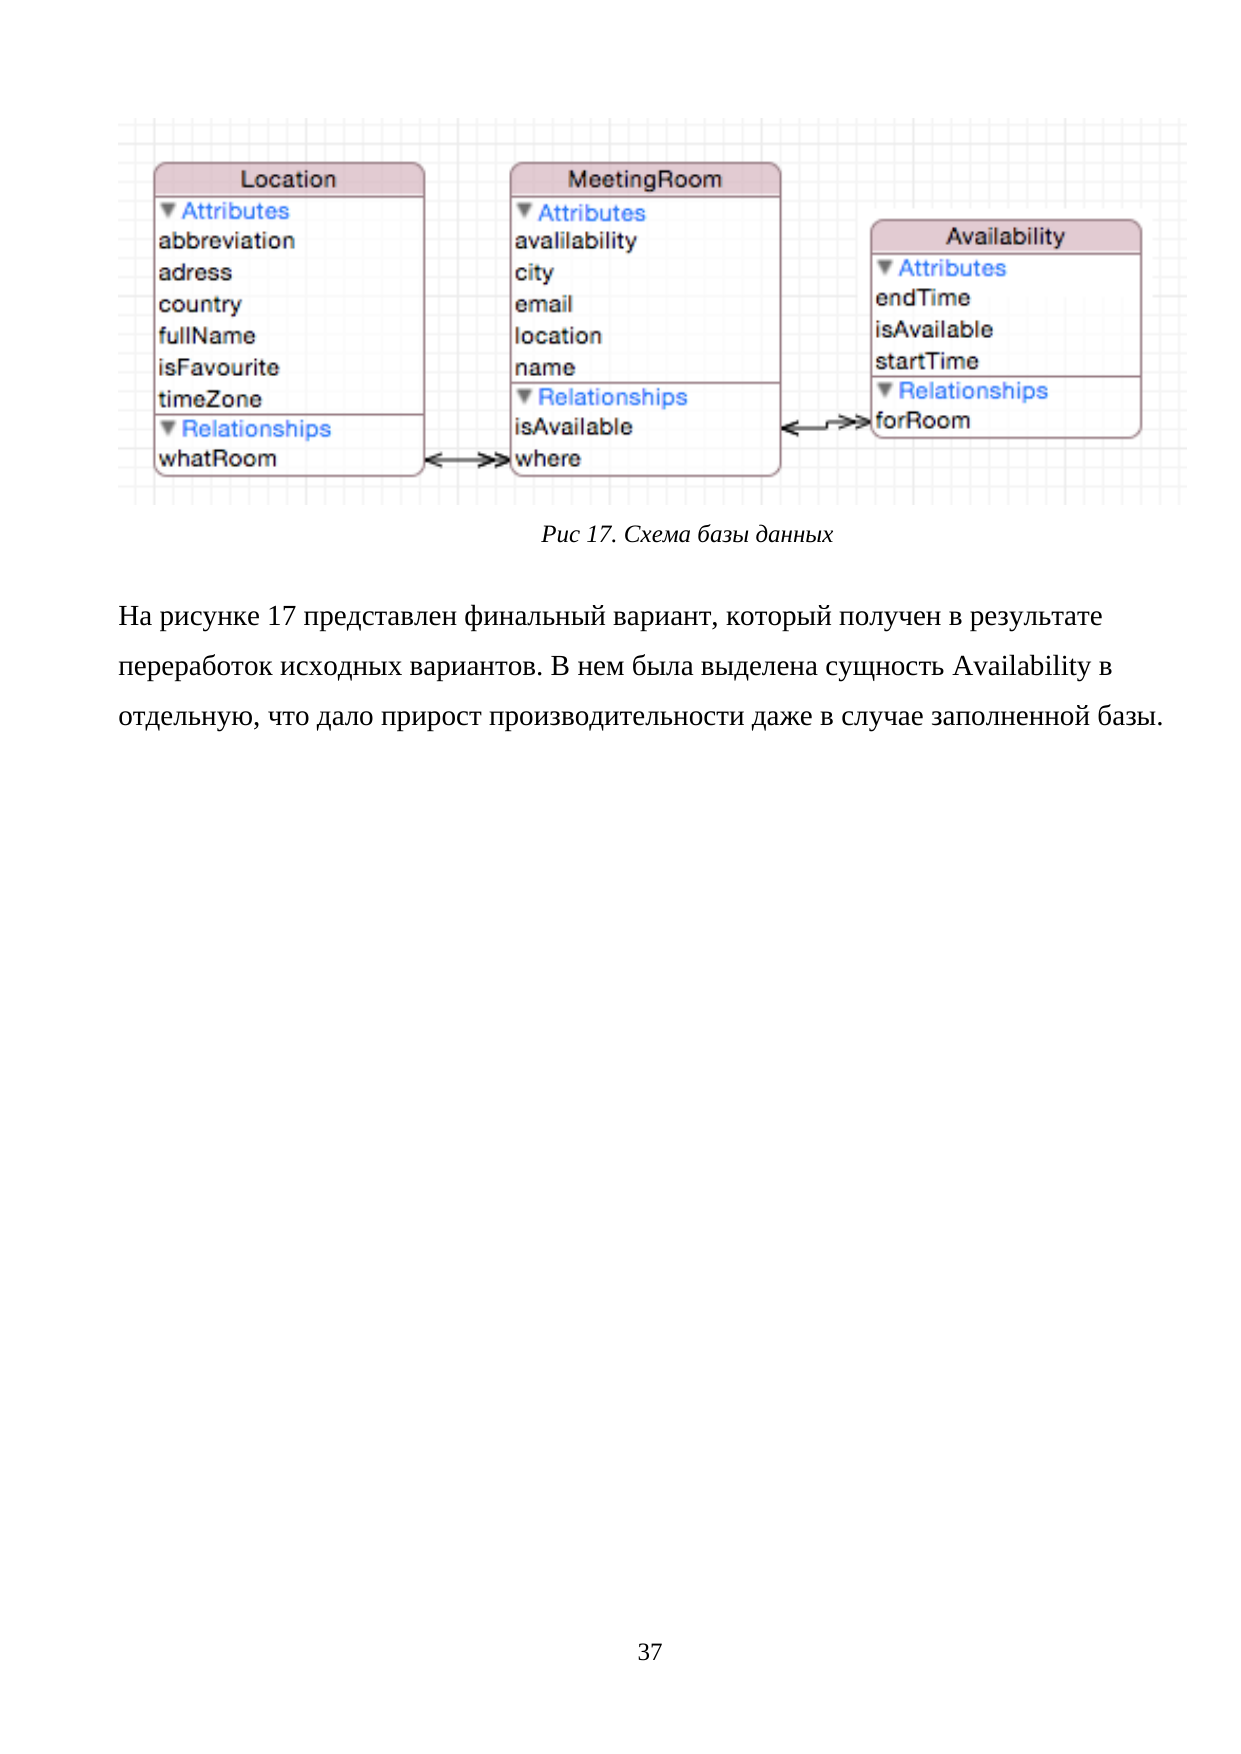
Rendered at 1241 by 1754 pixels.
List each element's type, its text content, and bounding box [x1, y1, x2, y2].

picture [118, 118, 1187, 505]
list Рис 17. Схема базы данных [193, 519, 1181, 547]
text На рисунке 17 представлен финальный вариант, который получен в результате переработок исходных вариантов. В нем была выделена сущность Availability в отдельную, что дало прирост производительности даже в случае заполненной базы. [118, 598, 1181, 732]
